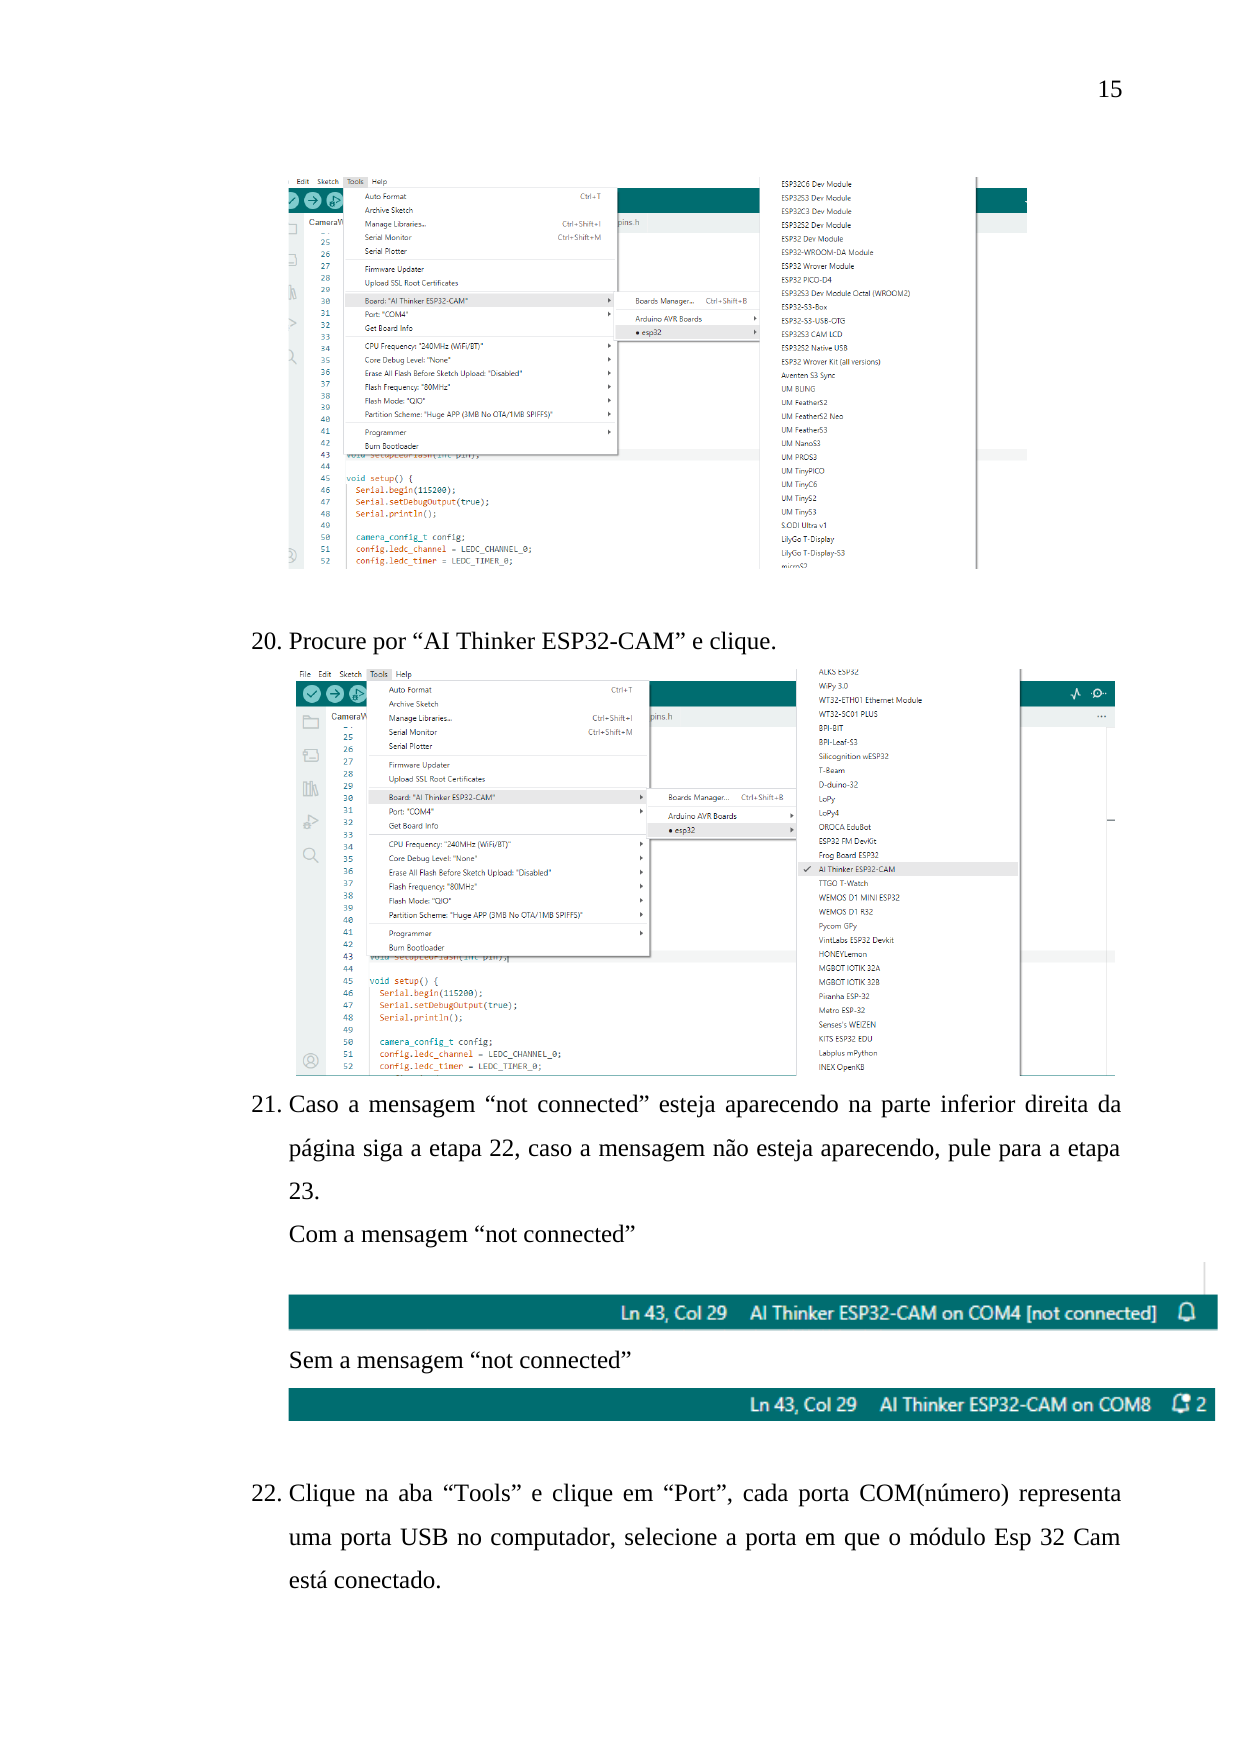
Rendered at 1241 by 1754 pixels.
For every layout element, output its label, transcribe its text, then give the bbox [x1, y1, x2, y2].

picture [288, 1262, 1218, 1331]
picture [288, 1388, 1216, 1421]
picture [288, 177, 1027, 569]
picture [296, 669, 1115, 1076]
list Sem a mensagem “not connected” [289, 1345, 1122, 1374]
list Com a mensagem “not connected” [289, 1219, 1122, 1248]
list Caso a mensagem “not connected” esteja aparecendo na parte inferior direita da página siga a etapa 22, caso a mensagem não esteja aparecendo, pule para a etapa 23. [251, 1089, 1122, 1204]
list Clique na aba “Tools” e clique em “Port”, cada porta COM(número) representa uma porta USB no computador, selecione a porta em que o módulo Esp 32 Cam está conectado. [251, 1478, 1122, 1593]
list Procure por “AI Thinker ESP32-CAM” e clique. [251, 626, 1122, 655]
